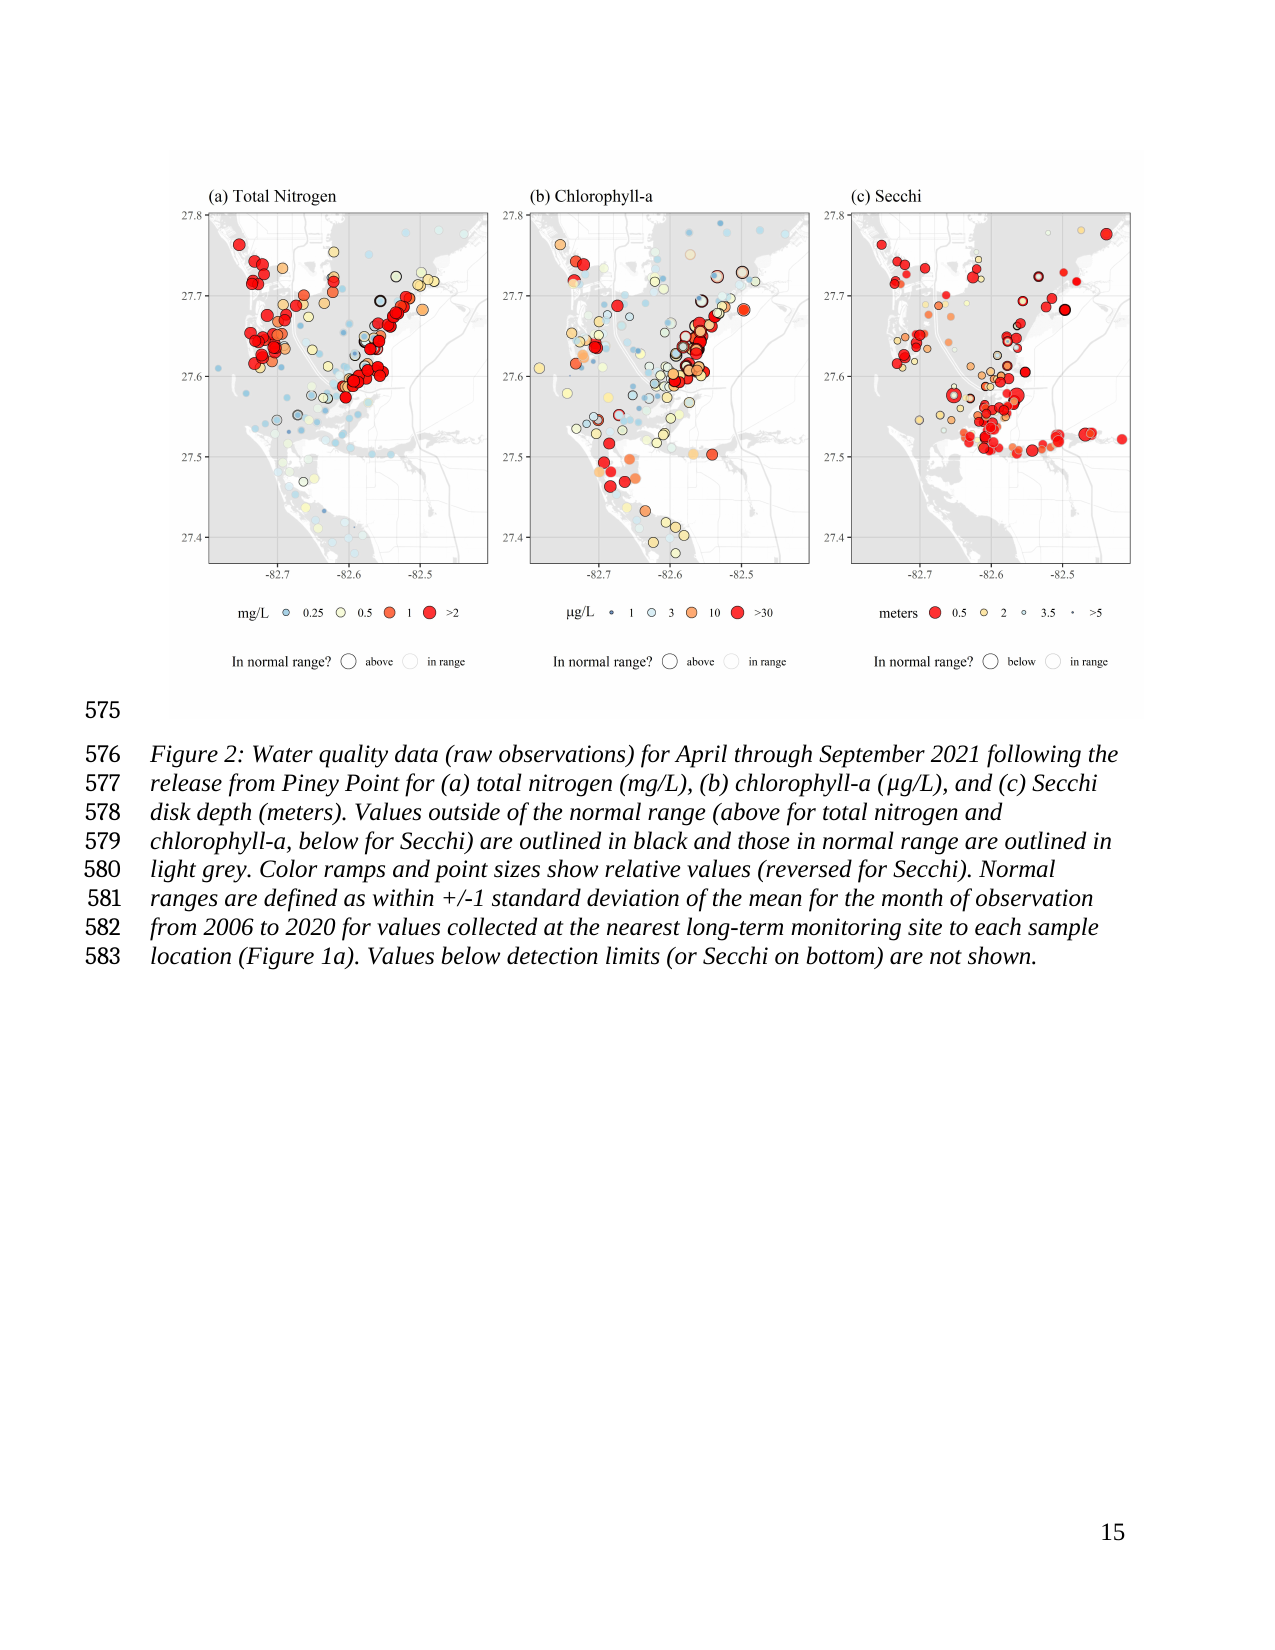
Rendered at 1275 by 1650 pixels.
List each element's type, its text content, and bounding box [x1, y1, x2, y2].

picture [168, 150, 1144, 719]
text Figure 2: Water quality data (raw observations) for April through September 2021 following the release from Piney Point for (a) total nitrogen (mg/L), (b) chlorophyll-a (g/L), and (c) Secchi disk depth (meters). Values outside of the normal range (above for total nitrogen and chlorophyll-a, below for Secchi) are outlined in black and those in normal range are outlined in light grey. Color ramps and point sizes show relative values (reversed for Secchi). Normal ranges are defined as within +/-1 standard deviation of the mean for the month of observation from 2006 to 2020 for values collected at the nearest long-term monitoring site to each sample location (Figure 1a). Values below detection limits (or Secchi on bottom) are not shown. [150, 739, 1125, 969]
